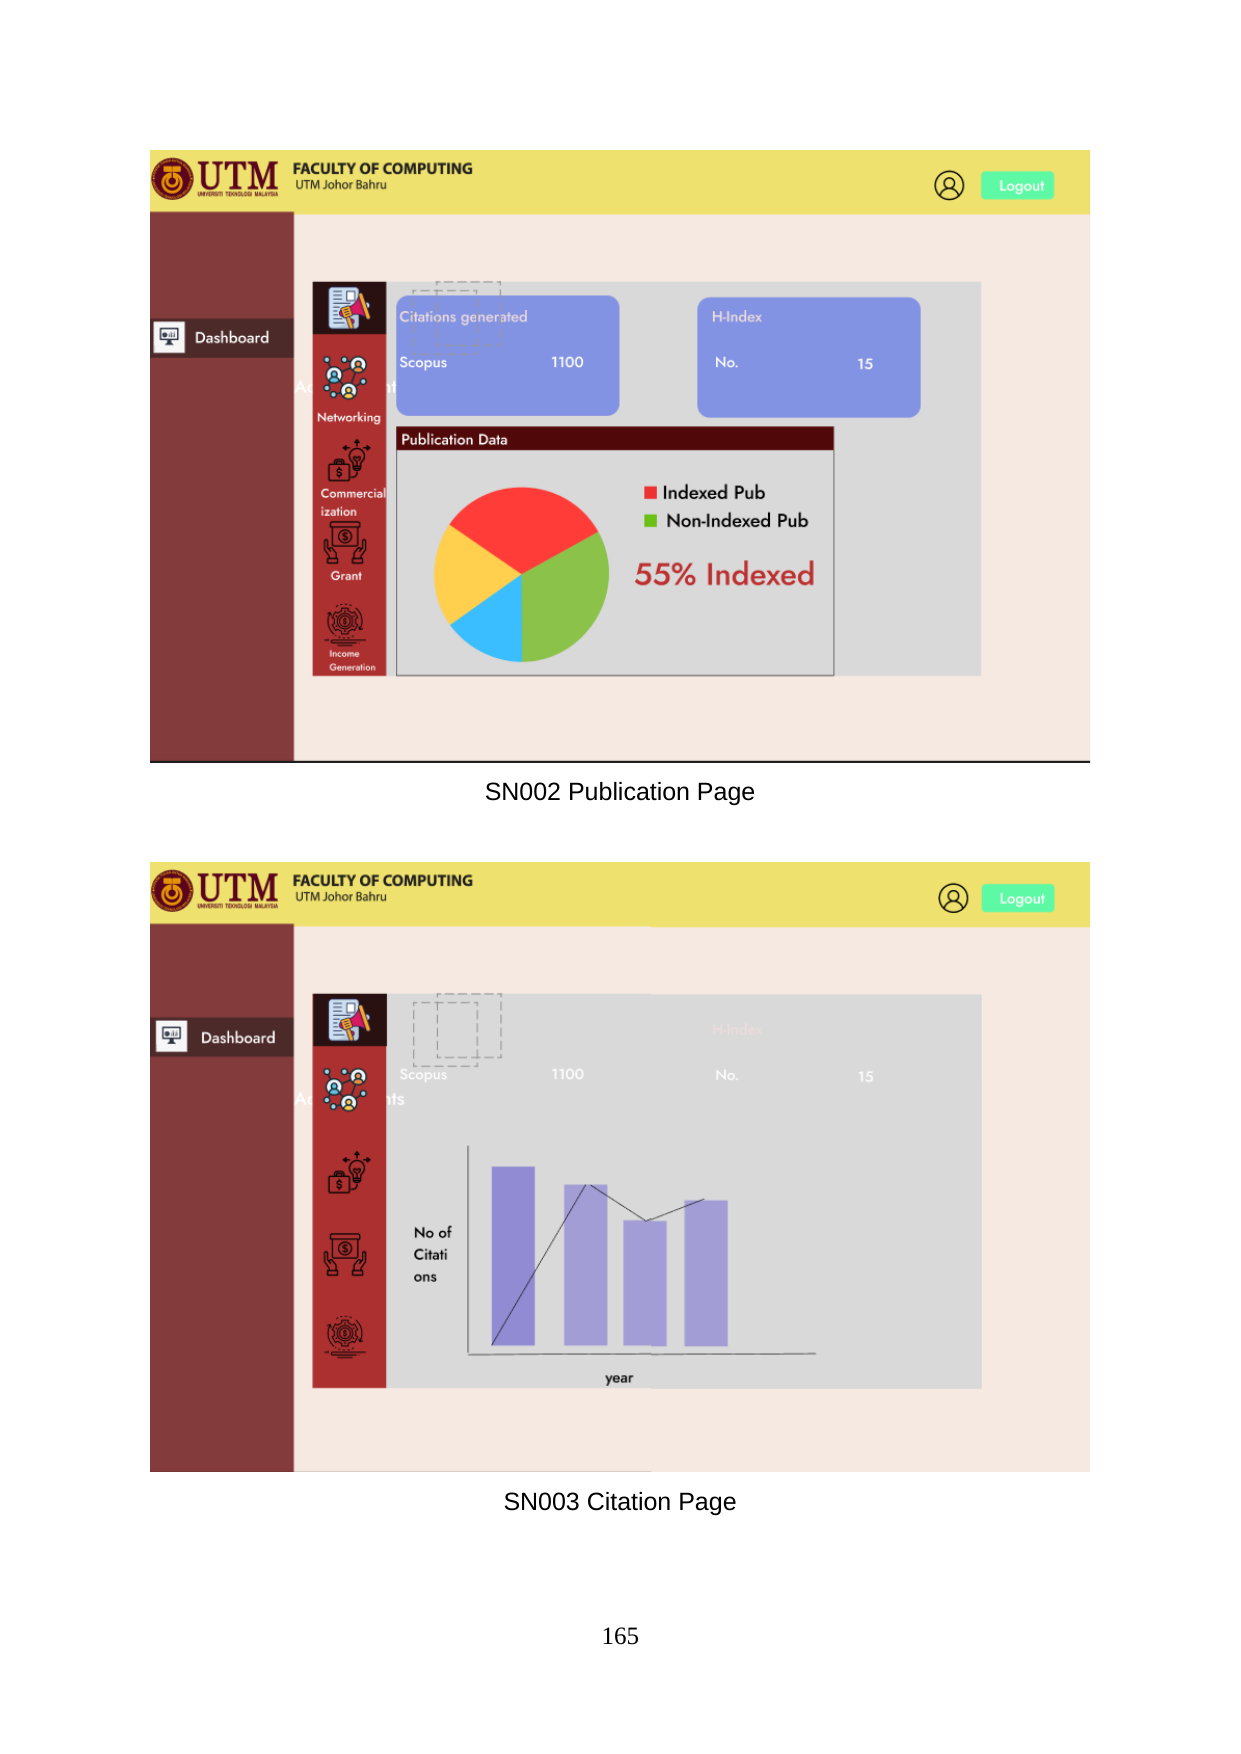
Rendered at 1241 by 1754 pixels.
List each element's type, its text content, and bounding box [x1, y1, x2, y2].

picture [150, 150, 1091, 763]
text SN003 Citation Page [150, 1486, 1090, 1515]
picture [150, 862, 1091, 1472]
text SN002 Publication Page [150, 777, 1090, 805]
